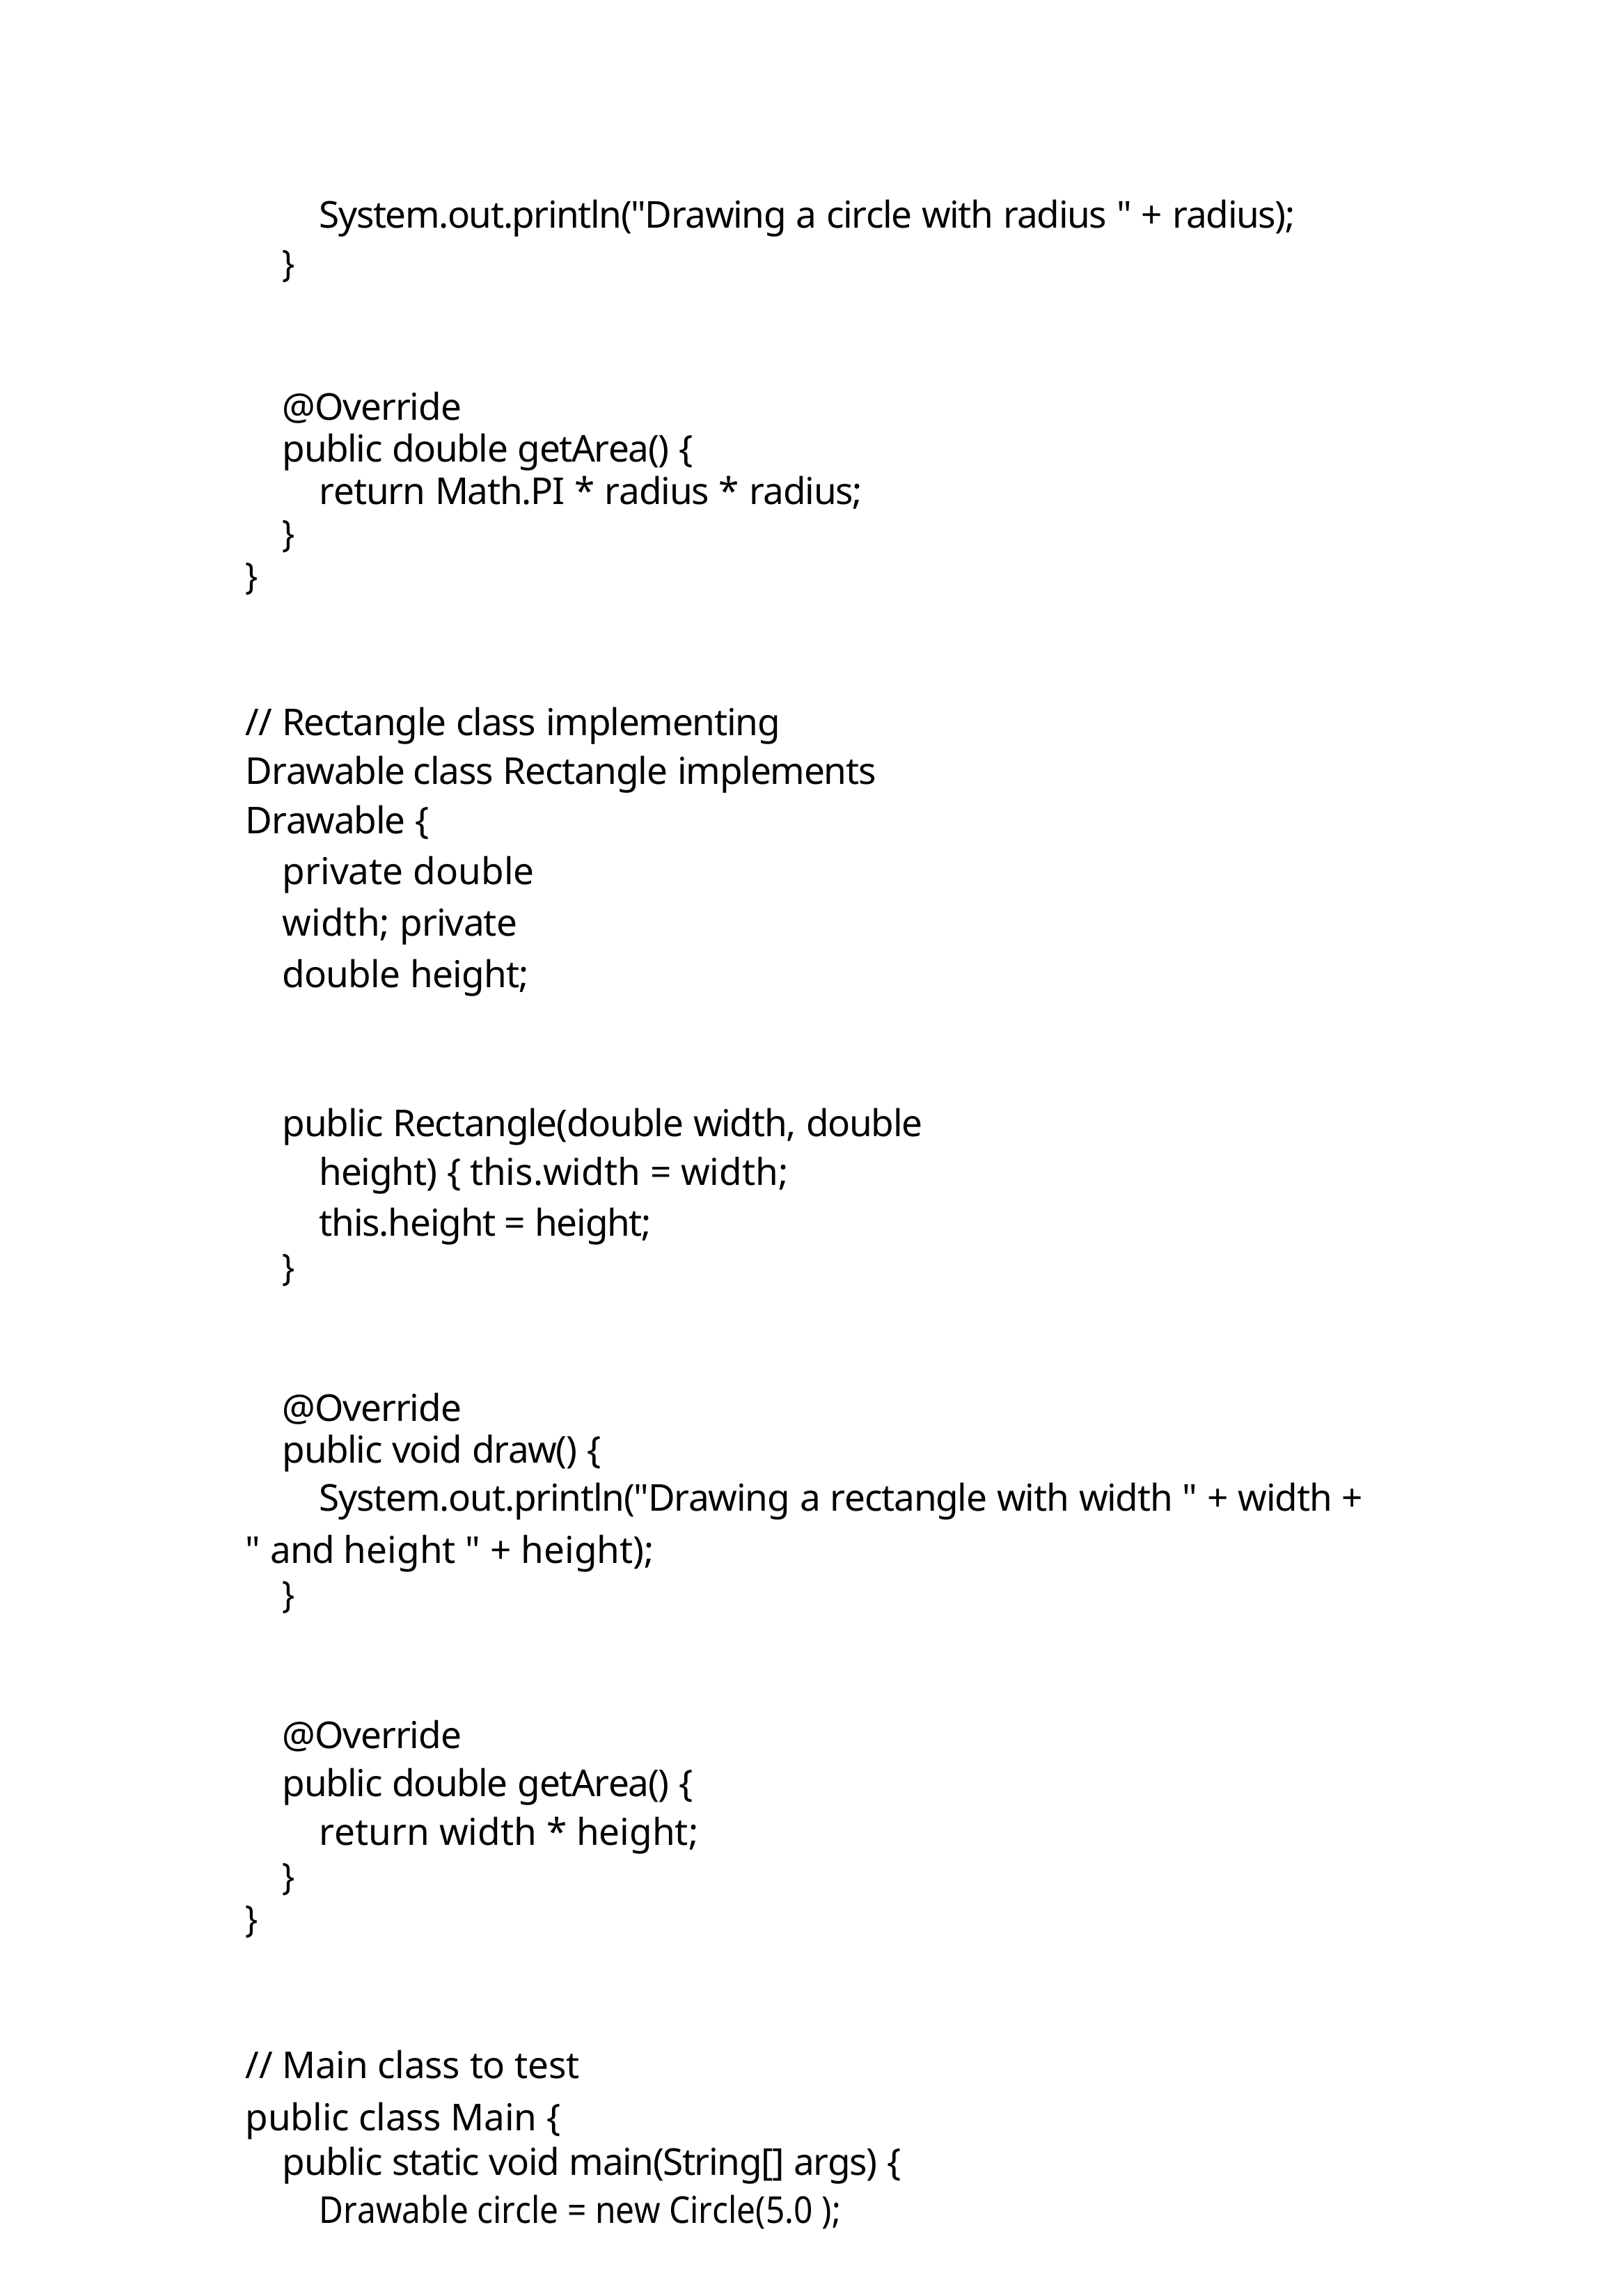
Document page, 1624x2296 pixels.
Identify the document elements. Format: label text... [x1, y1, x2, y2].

text public double getArea() { return width * height; [283, 1757, 755, 1856]
text } [246, 556, 1480, 597]
text } [283, 1856, 1480, 1898]
text @Override [283, 1387, 1480, 1429]
text } [283, 1247, 1480, 1289]
text System.out.println("Drawing a rectangle with width " + width + " and height " + height); [246, 1472, 1369, 1574]
text @Override [283, 1714, 1480, 1756]
text } [246, 1898, 1480, 1941]
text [319, 2183, 935, 2233]
text this.height = height; [319, 1196, 1480, 1247]
text private double width; private double height; [283, 844, 641, 998]
text @Override [283, 386, 1480, 428]
text } [283, 513, 1480, 556]
text // Rectangle class implementing Drawable class Rectangle implements Drawable { [246, 696, 935, 844]
text public double getArea() { [283, 428, 1480, 471]
text public void draw() { [283, 1429, 1480, 1472]
text System.out.println("Drawing a circle with radius " + radius); [319, 196, 1480, 236]
text } [283, 237, 1480, 288]
text // Main class to test public class Main { [246, 2039, 641, 2141]
text public Rectangle(double width, double height) { this.width = width; [283, 1097, 1009, 1196]
text return Math.PI * radius * radius; [319, 471, 1480, 513]
text public static void main(String[] args) { [283, 2143, 1480, 2183]
text } [283, 1575, 1480, 1617]
